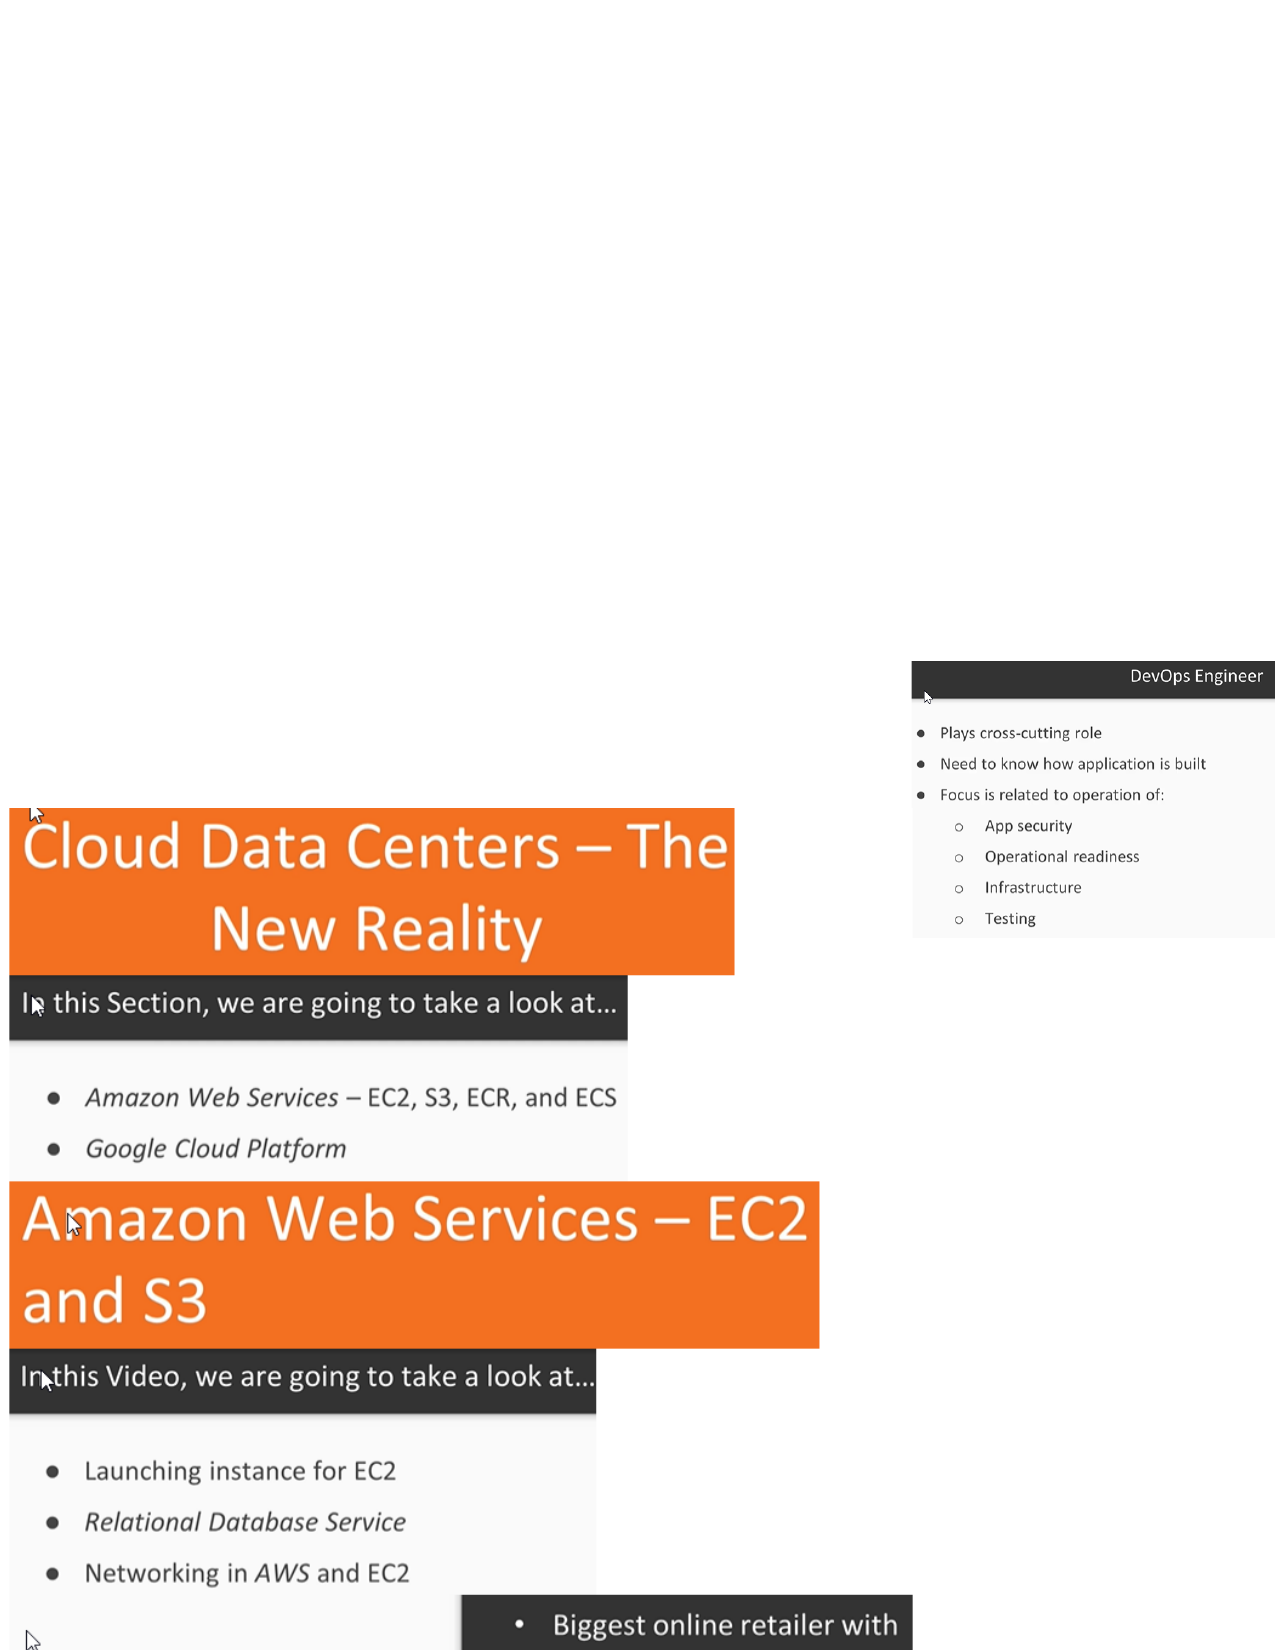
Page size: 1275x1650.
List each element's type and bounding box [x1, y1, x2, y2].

picture [9, 661, 1275, 1650]
